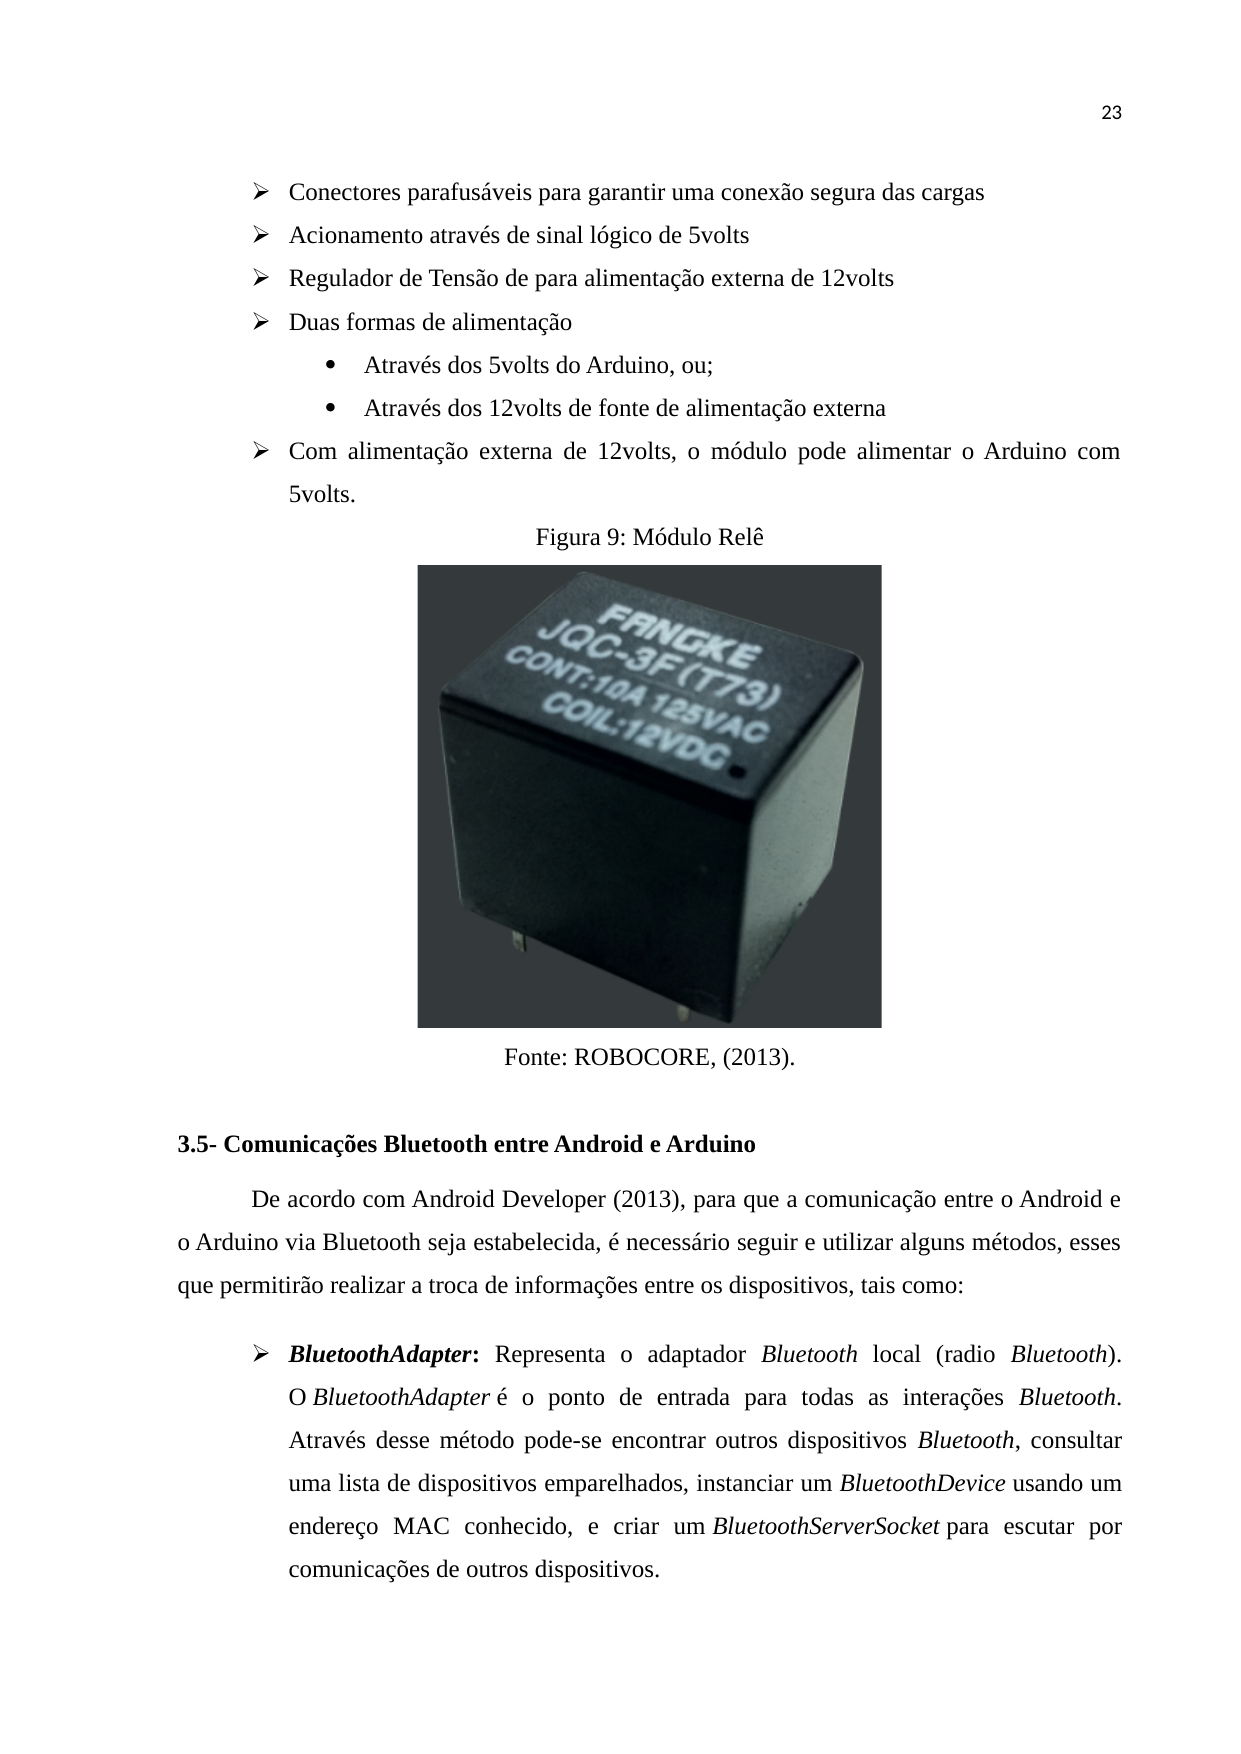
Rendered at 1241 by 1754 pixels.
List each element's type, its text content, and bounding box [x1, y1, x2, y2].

list Conectores parafusáveis para garantir uma conexão segura das cargas [251, 177, 1122, 206]
text De acordo com Android Developer (2013), para que a comunicação entre o Android e o Arduino via Bluetooth seja estabelecida, é necessário seguir e utilizar alguns métodos, esses que permitirão realizar a troca de informações entre os dispositivos, tais como: [177, 1184, 1122, 1299]
list Acionamento através de sinal lógico de 5volts [251, 220, 1122, 249]
list Duas formas de alimentação [251, 307, 1122, 335]
text 3.5- Comunicações Bluetooth entre Android e Arduino [177, 1129, 1122, 1157]
list Através dos 5volts do Arduino, ou; [326, 350, 1122, 378]
list BluetoothAdapter: Representa o adaptador Bluetooth local (radio Bluetooth). O BluetoothAdapter é o ponto de entrada para todas as interações Bluetooth. Através desse método pode-se encontrar outros dispositivos Bluetooth, consultar uma lista de dispositivos emparelhados, instanciar um BluetoothDevice usando um endereço MAC conhecido, e criar um BluetoothServerSocket para escutar por comunicações de outros dispositivos. [251, 1339, 1122, 1583]
text Figura 9: Módulo Relê [177, 522, 1122, 551]
picture [417, 565, 882, 1028]
list Com alimentação externa de 12volts, o módulo pode alimentar o Arduino com 5volts. [251, 436, 1122, 508]
list Através dos 12volts de fonte de alimentação externa [326, 393, 1122, 422]
list Regulador de Tensão de para alimentação externa de 12volts [251, 263, 1122, 292]
